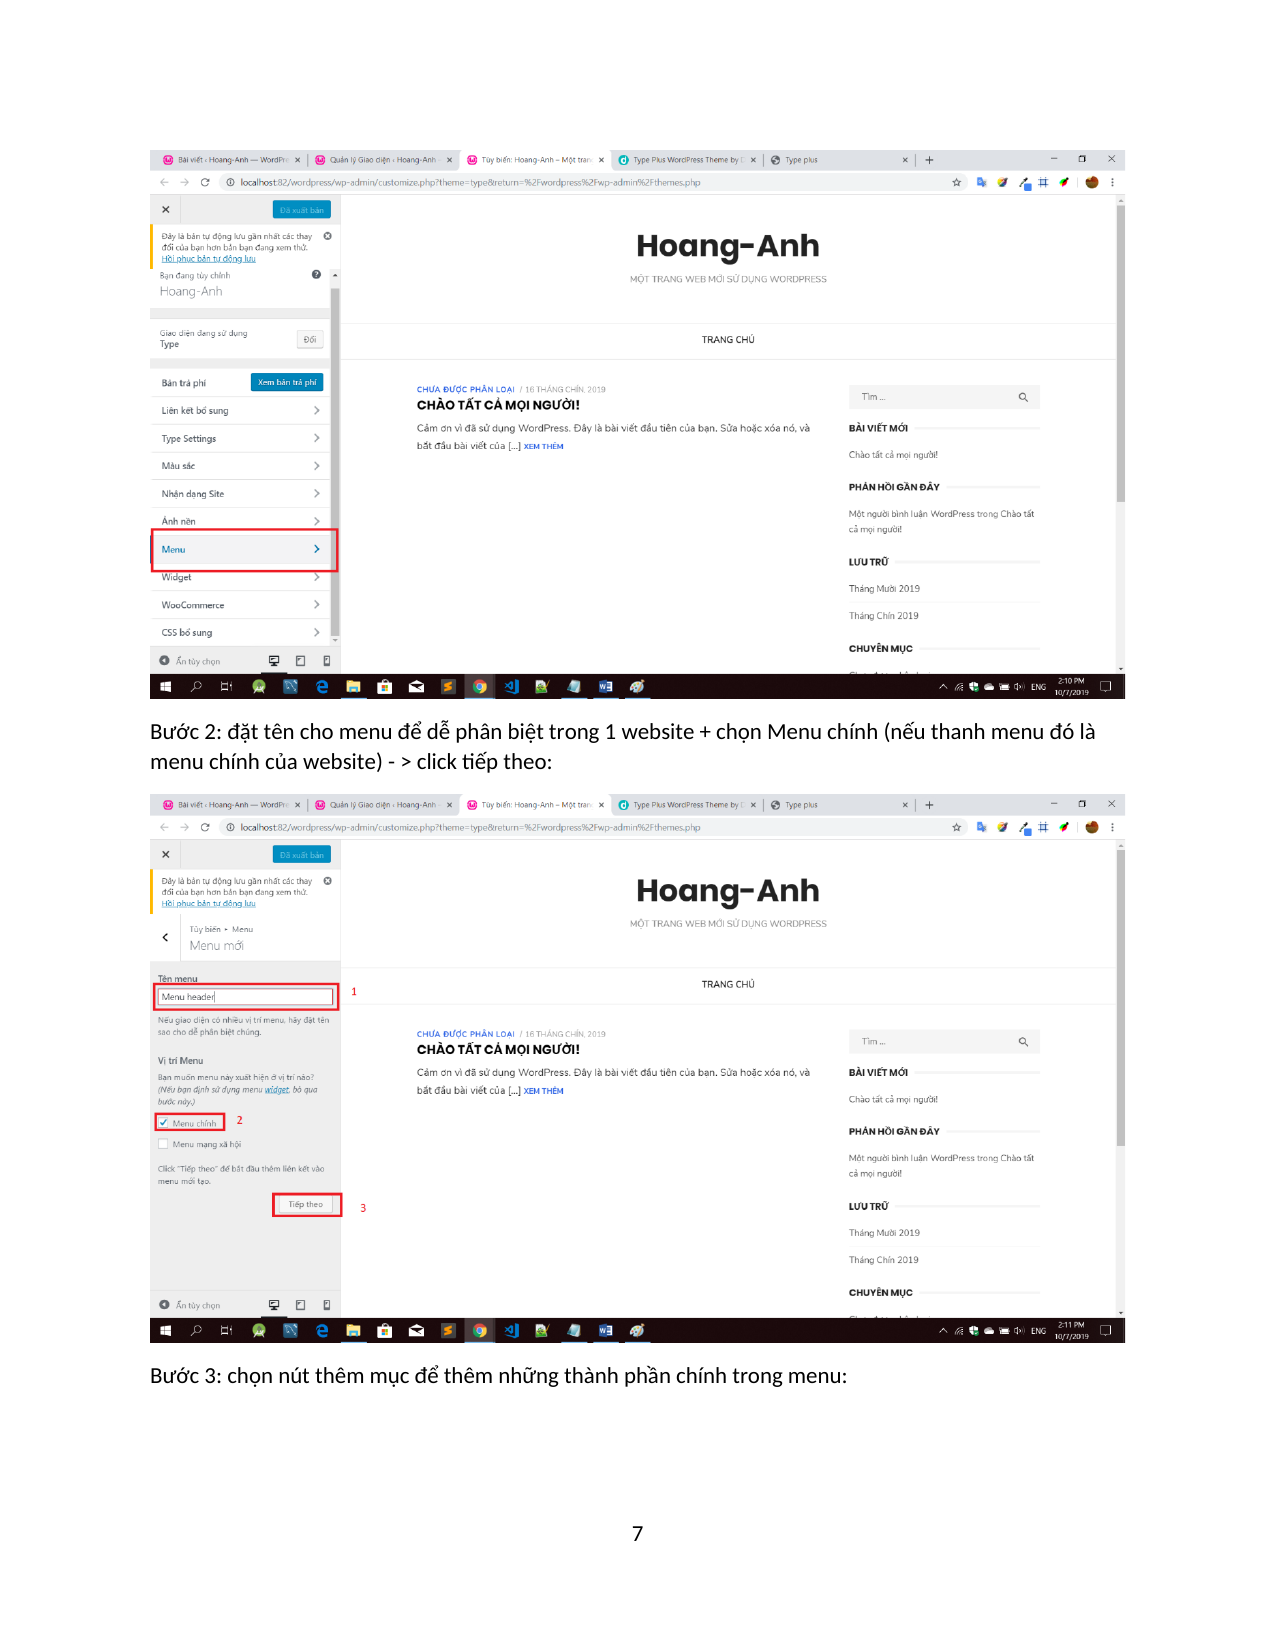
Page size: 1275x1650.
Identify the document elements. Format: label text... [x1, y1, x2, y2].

picture [150, 794, 1125, 1343]
text Bước 2: đặt tên cho menu để dễ phân biệt trong 1 website + chọn Menu chính (nếu thanh menu đó là menu chính của website) - > click tiếp theo: [150, 717, 1125, 776]
picture [150, 150, 1125, 699]
text Bước 3: chọn nút thêm mục để thêm những thành phần chính trong menu: [150, 1362, 1125, 1390]
